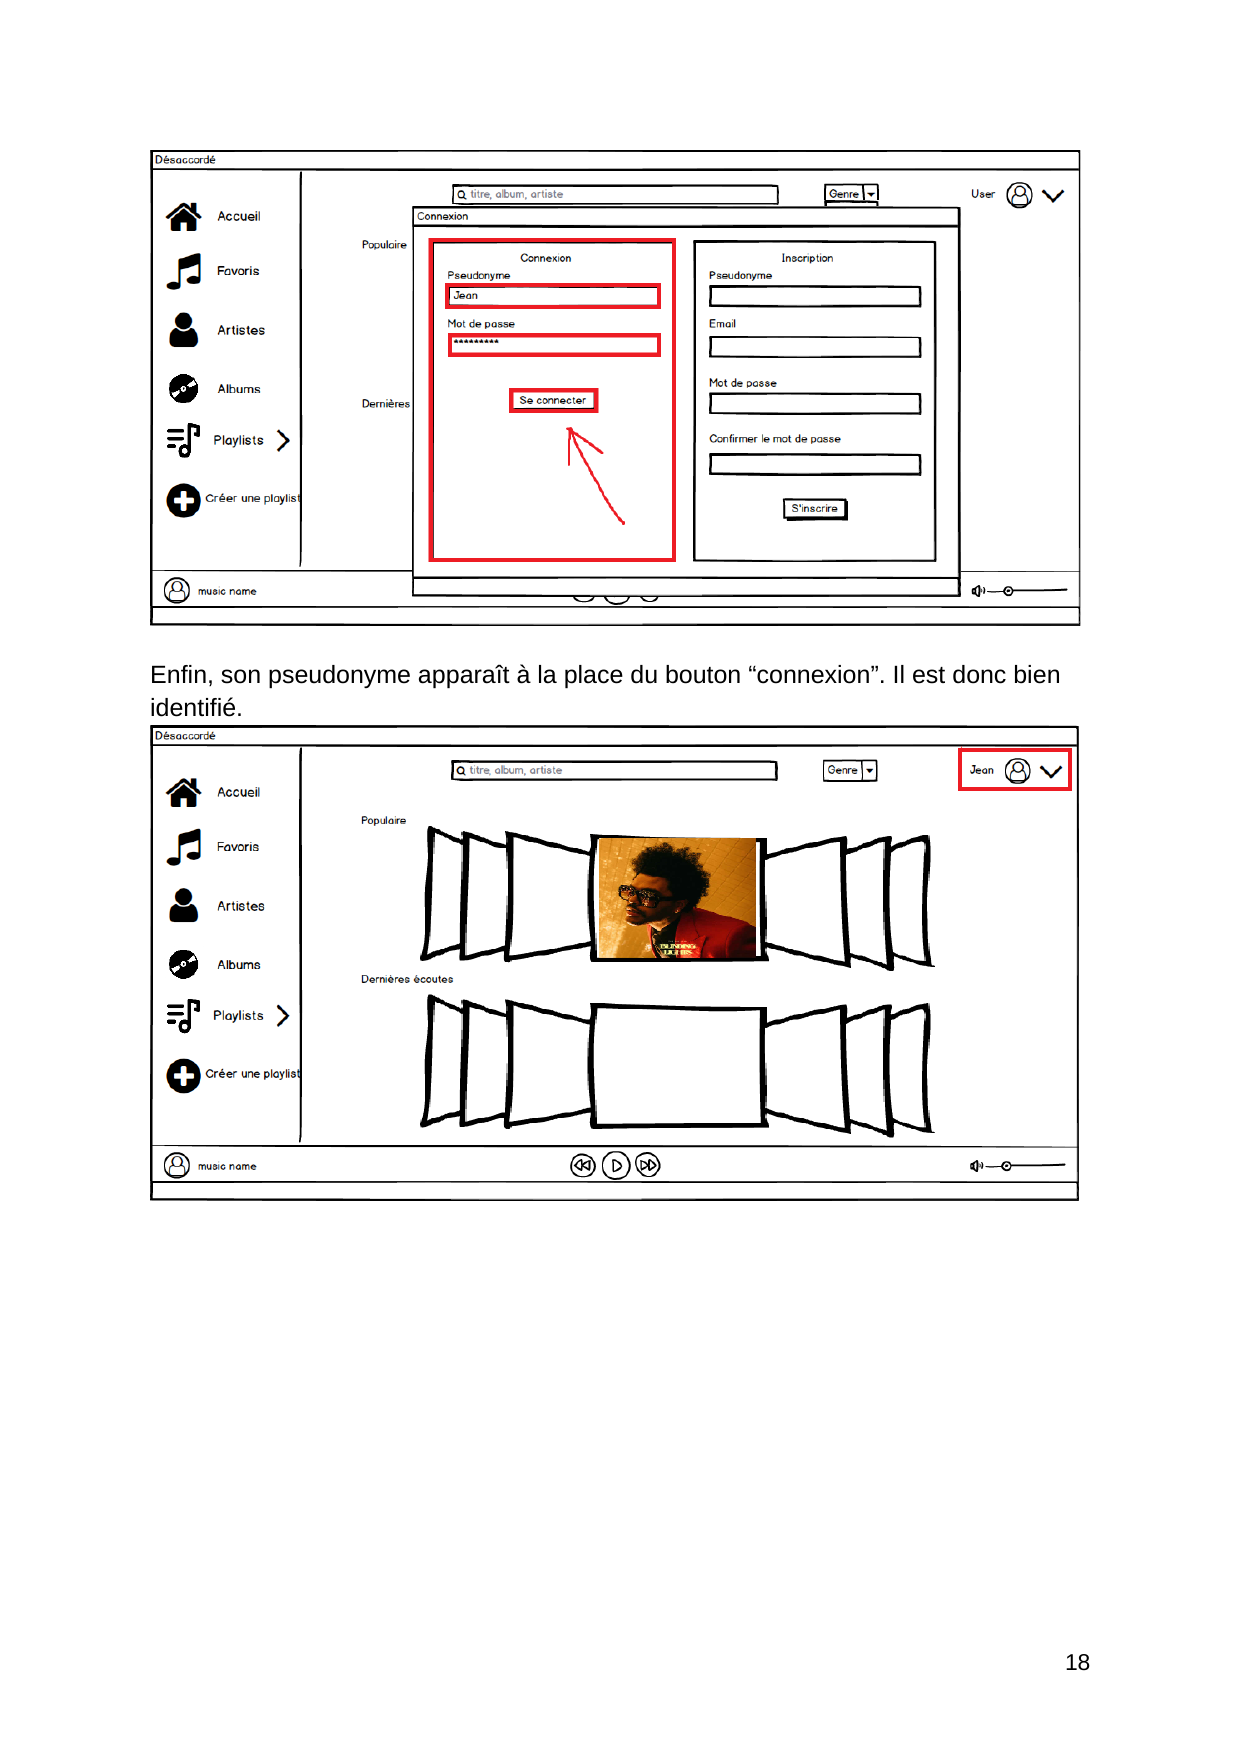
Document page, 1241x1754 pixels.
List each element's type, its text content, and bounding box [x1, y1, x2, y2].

picture [150, 150, 1081, 626]
text Enfin, son pseudonyme apparaît à la place du bouton “connexion”. Il est donc bien identifié. [150, 660, 1090, 721]
picture [150, 725, 1079, 1201]
